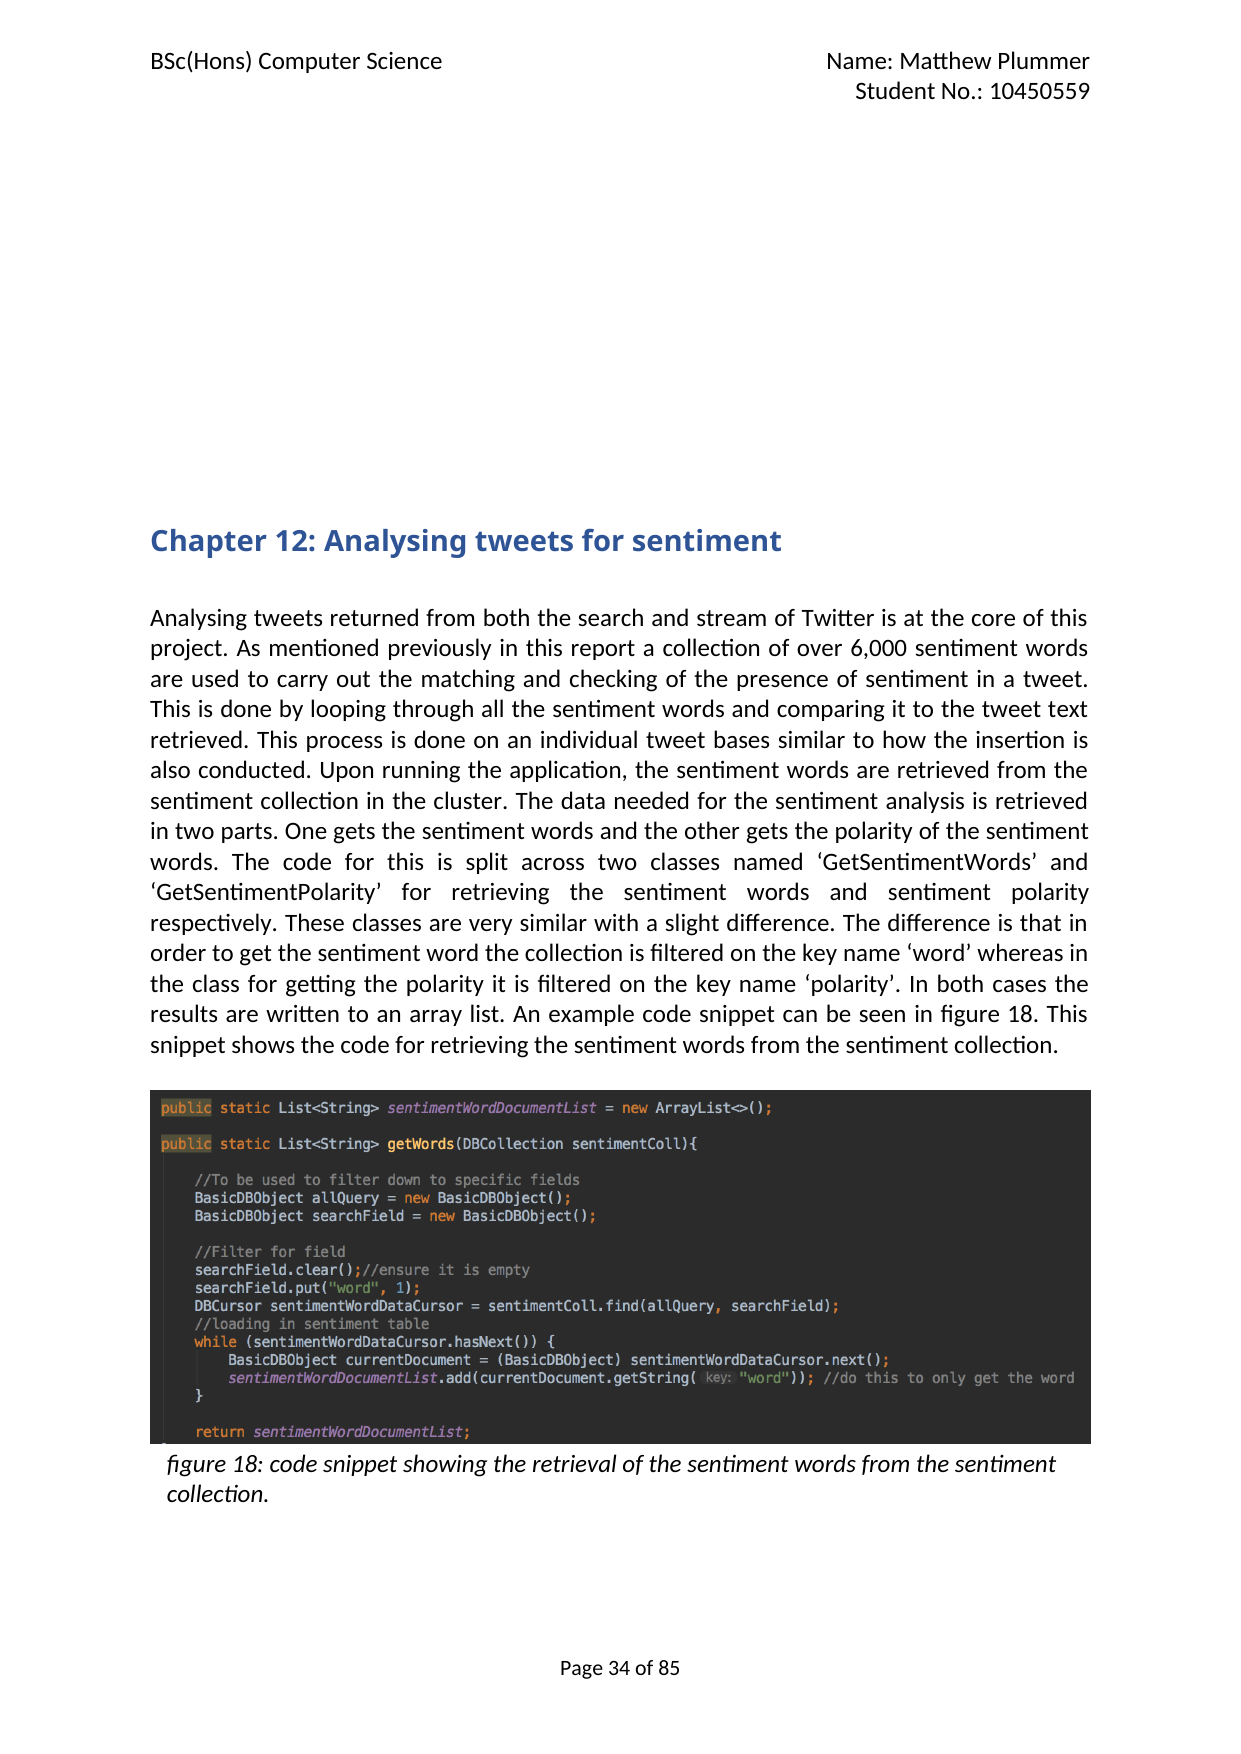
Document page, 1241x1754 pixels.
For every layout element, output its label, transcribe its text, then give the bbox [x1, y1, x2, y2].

text Analysing tweets returned from both the search and stream of Twitter is at the core of this project. As mentioned previously in this report a collection of over 6,000 sentiment words are used to carry out the matching and checking of the presence of sentiment in a tweet. This is done by looping through all the sentiment words and comparing it to the tweet text retrieved. This process is done on an individual tweet bases similar to how the insertion is also conducted. Upon running the application, the sentiment words are retrieved from the sentiment collection in the cluster. The data needed for the sentiment analysis is retrieved in two parts. One gets the sentiment words and the other gets the polarity of the sentiment words. The code for this is split across two classes named ‘GetSentimentWords’ and ‘GetSentimentPolarity’ for retrieving the sentiment words and sentiment polarity respectively. These classes are very similar with a slight difference. The difference is that in order to get the sentiment word the collection is filtered on the key name ‘word’ whereas in the class for getting the polarity it is filtered on the key name ‘polarity’. In both cases the results are written to an array list. An example code snippet can be seen in figure 18. This snippet shows the code for retrieving the sentiment words from the sentiment collection. [150, 602, 1090, 1060]
picture [150, 1090, 1091, 1444]
subtitle Chapter 12: Analysing tweets for sentiment [150, 521, 1090, 560]
